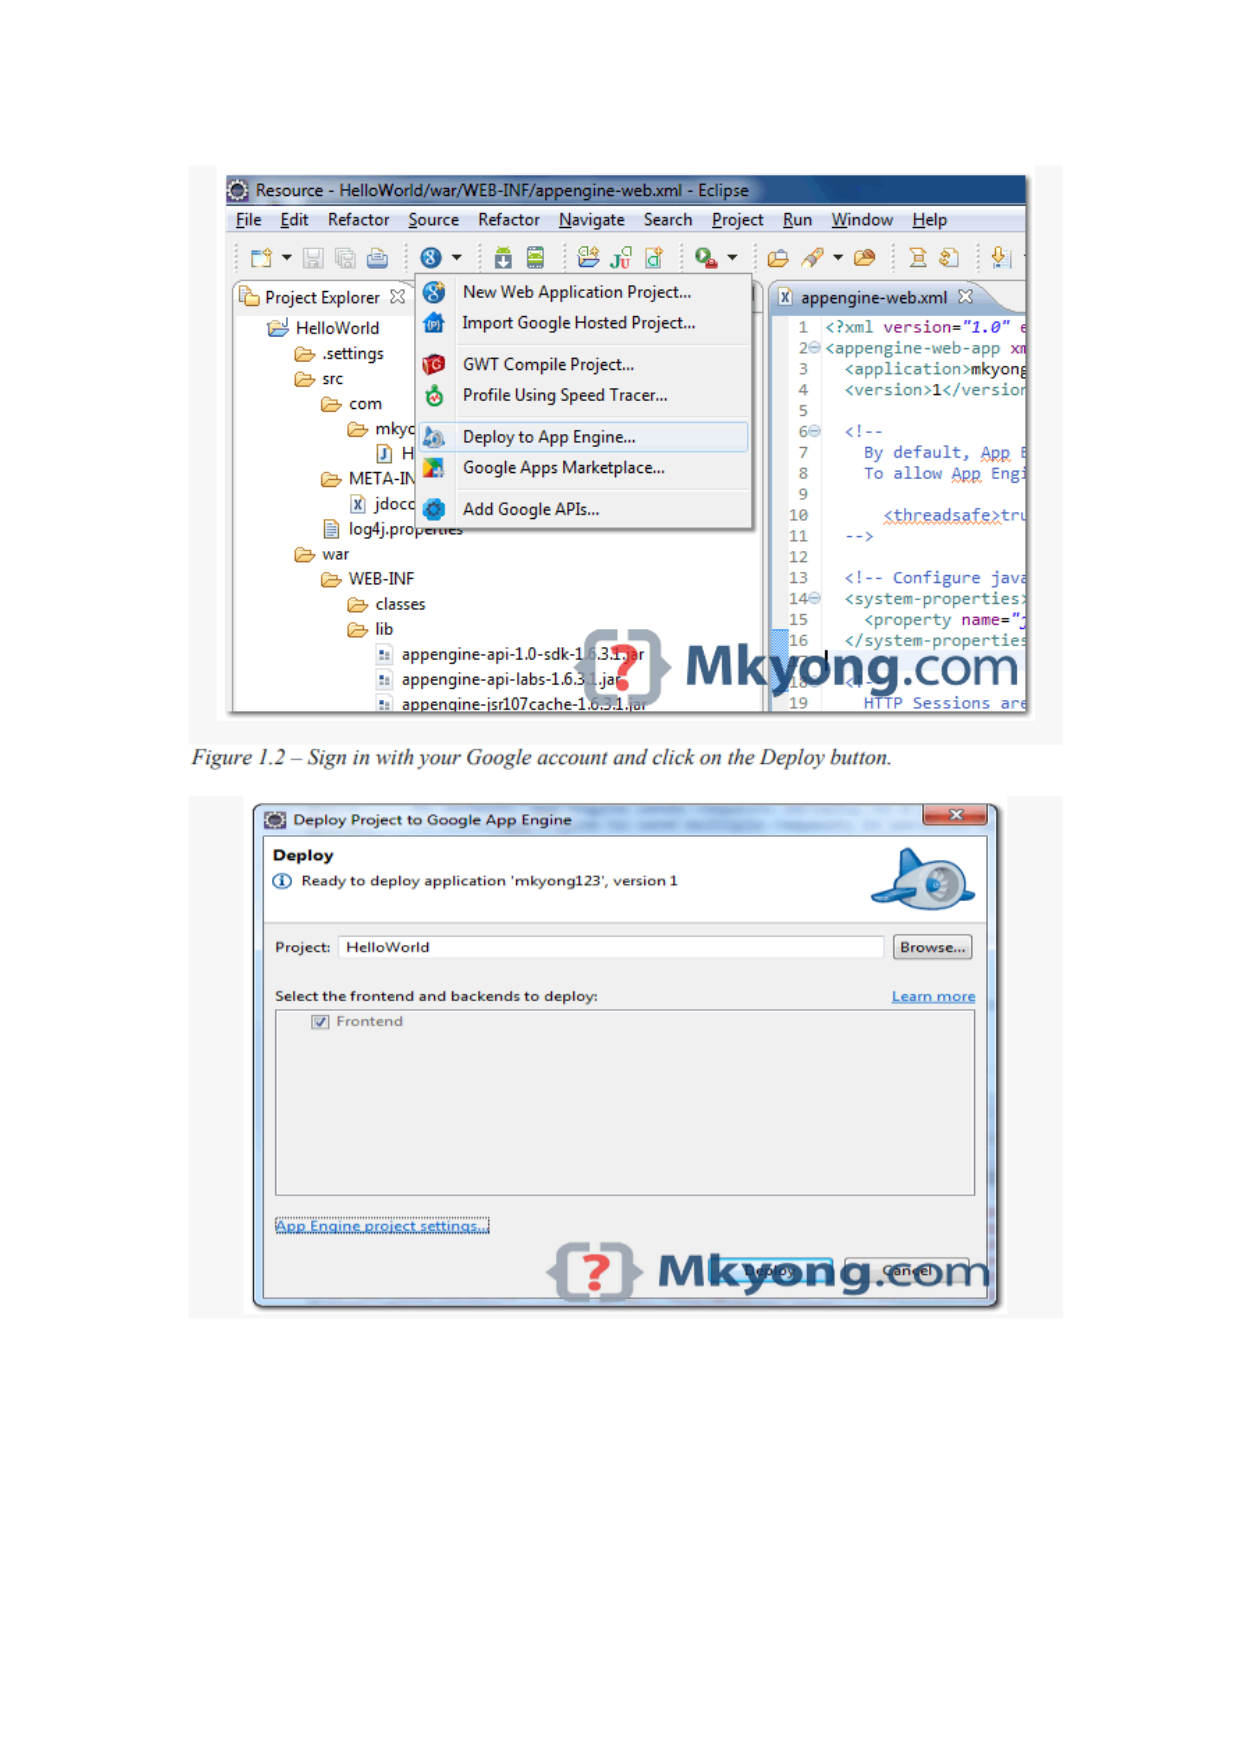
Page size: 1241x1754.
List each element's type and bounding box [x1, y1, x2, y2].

picture [150, 150, 1091, 1359]
